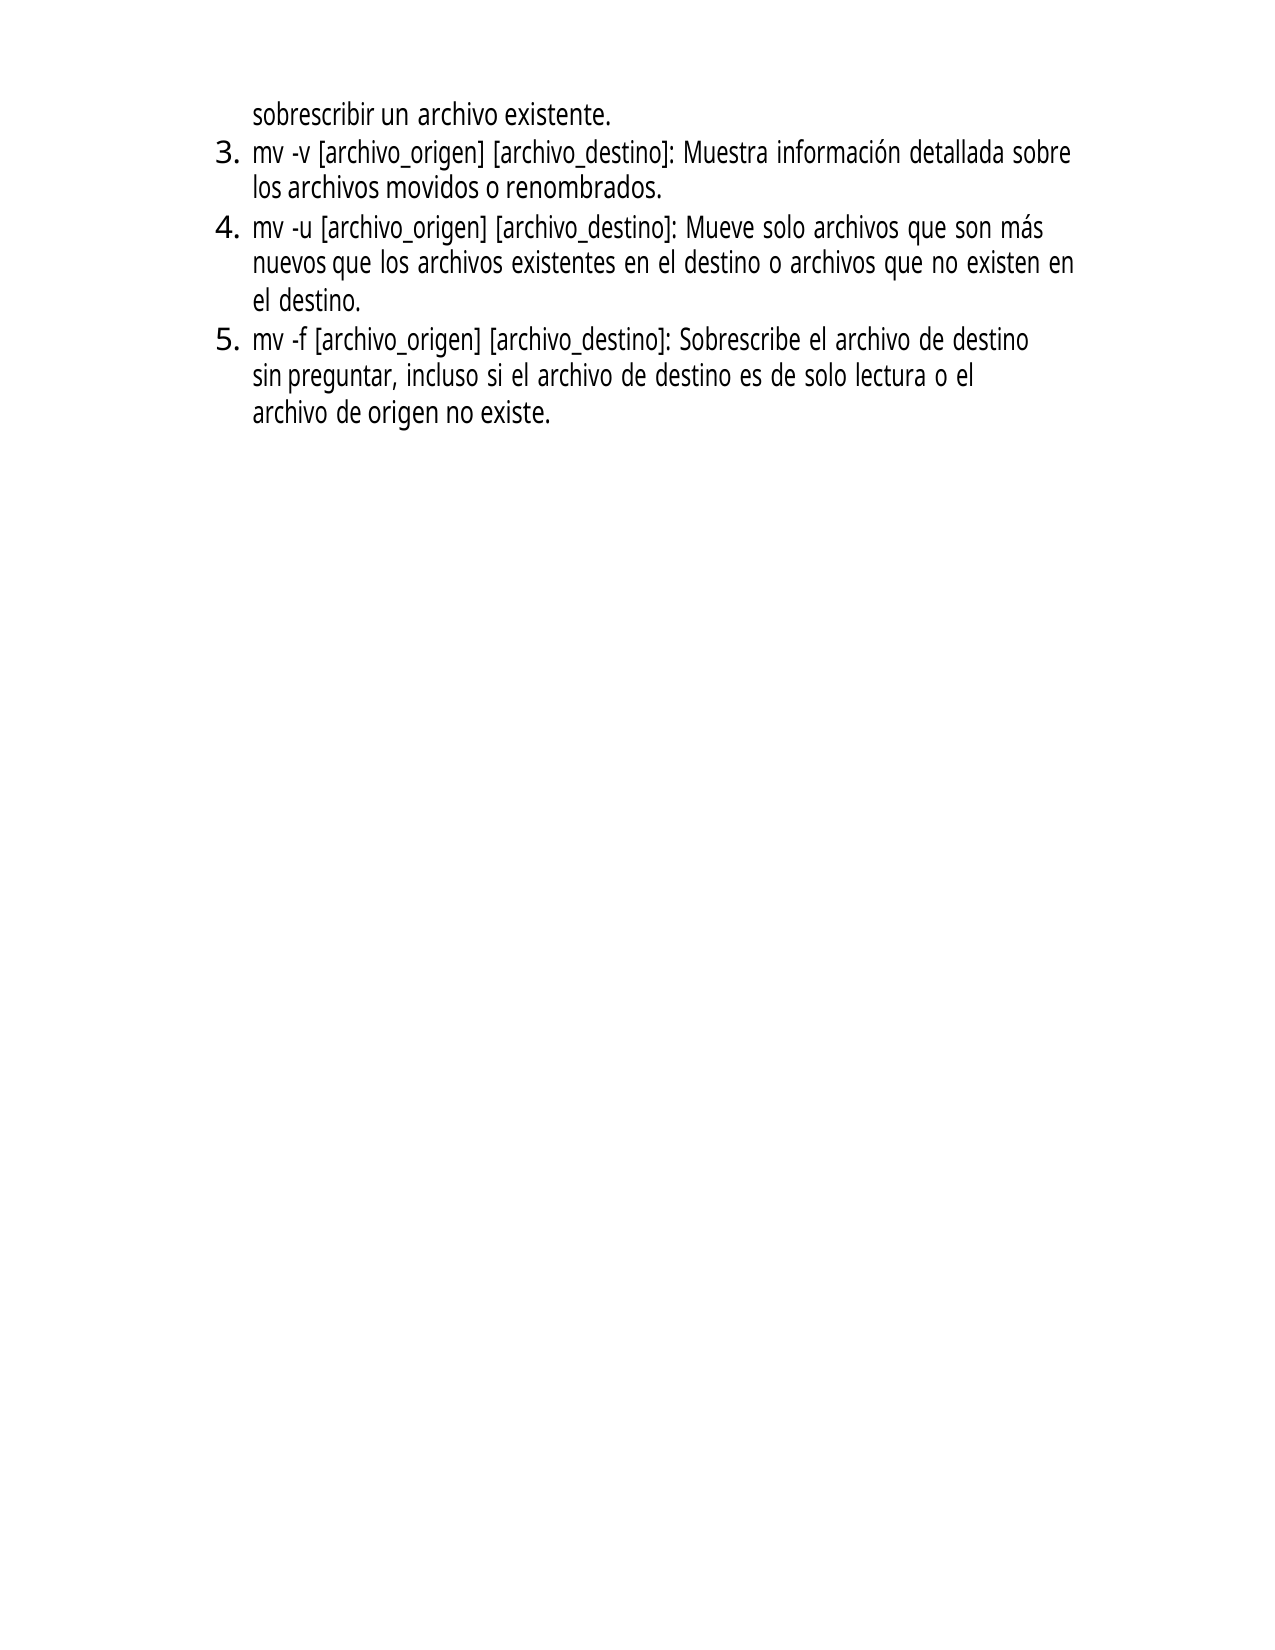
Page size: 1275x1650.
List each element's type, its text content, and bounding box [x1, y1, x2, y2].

list mv -v [archivo_origen] [archivo_destino]: Muestra información detallada sobre los archivos movidos o renombrados. [215, 133, 1076, 208]
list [215, 96, 1098, 133]
list mv -u [archivo_origen] [archivo_destino]: Mueve solo archivos que son más nuevos que los archivos existentes en el destino o archivos que no existen en el destino. [215, 208, 1086, 321]
list mv -f [archivo_origen] [archivo_destino]: Sobrescribe el archivo de destino sin preguntar, incluso si el archivo de destino es de solo lectura o el archivo de origen no existe. [215, 321, 1044, 433]
